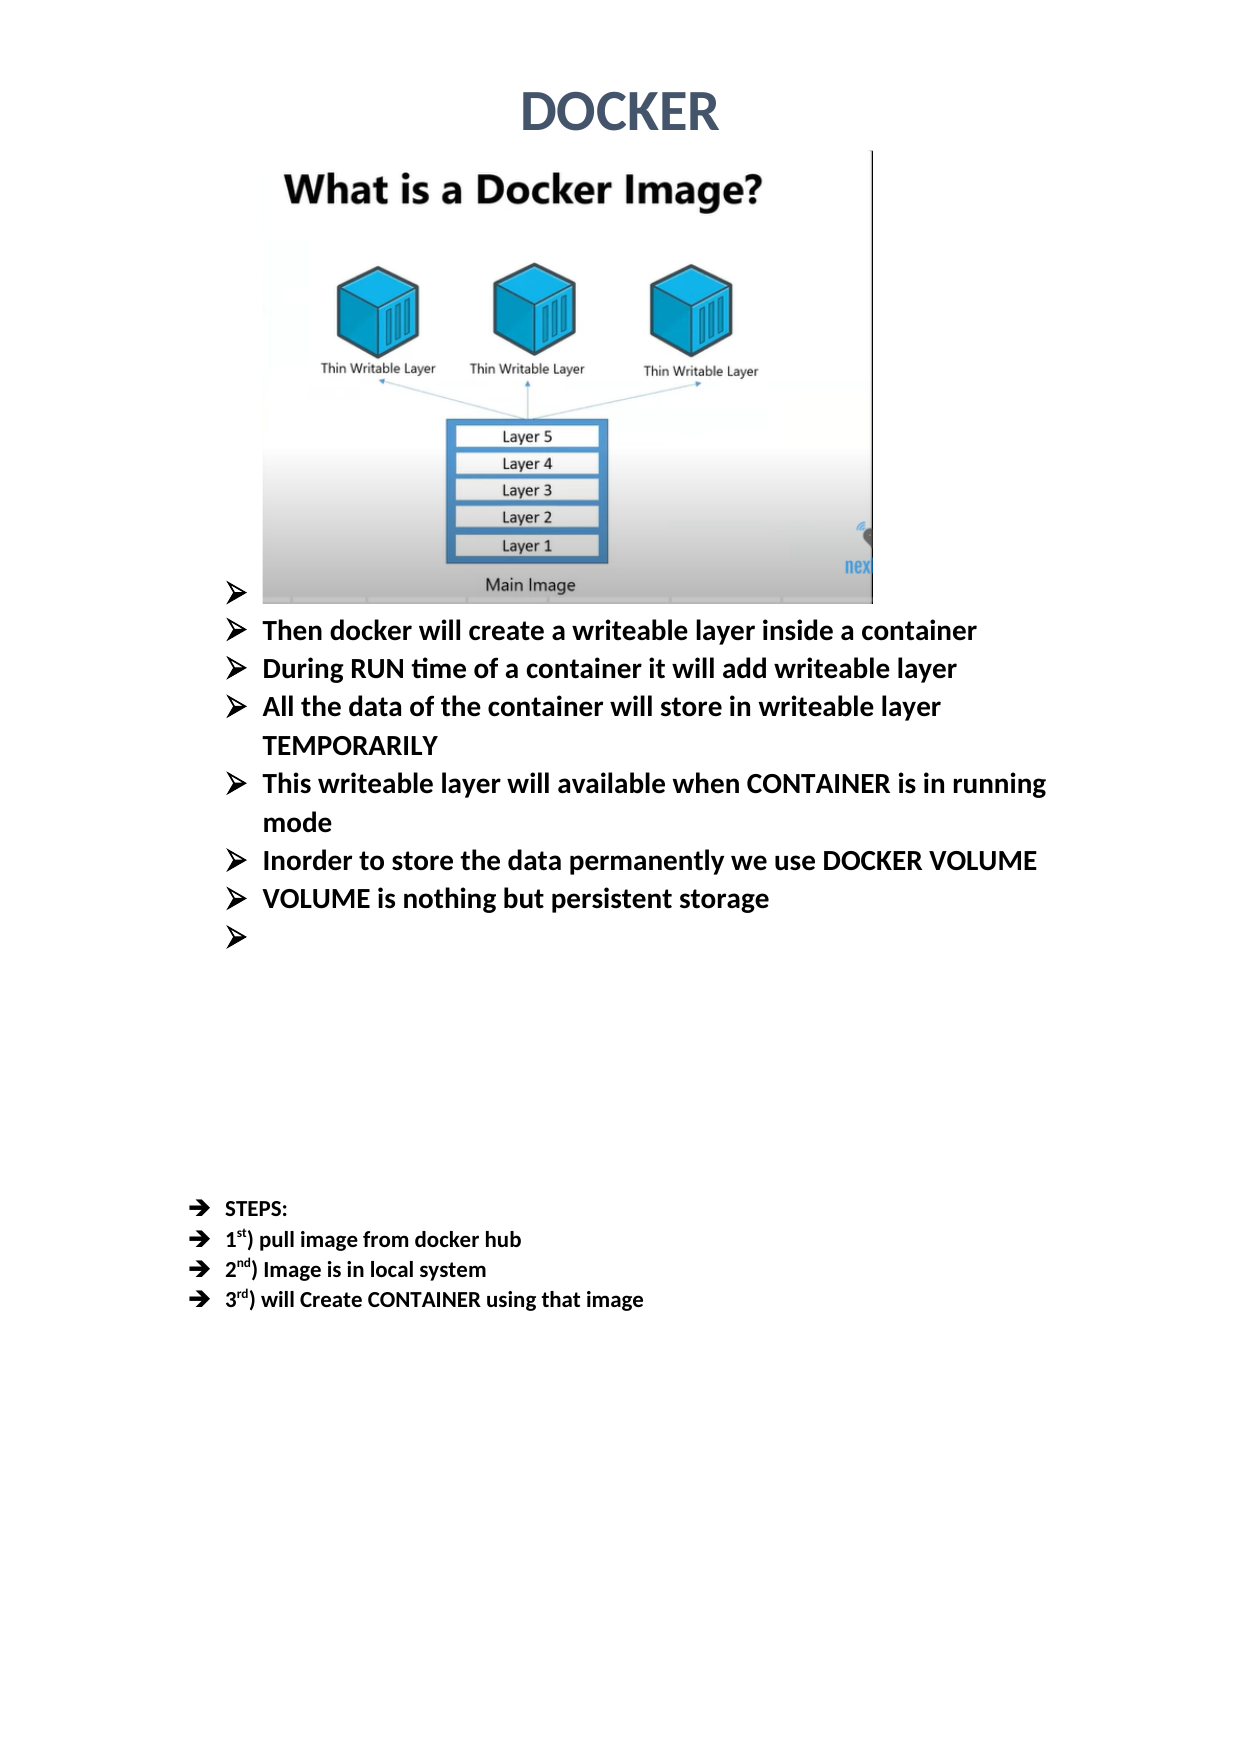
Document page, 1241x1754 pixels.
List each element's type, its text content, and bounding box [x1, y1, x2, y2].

picture [262, 150, 873, 604]
list All the data of the container will store in writeable layer TEMPORARILY [225, 688, 1090, 762]
list STEPS: [187, 1194, 1090, 1223]
list VOLUME is nothing but persistent storage [225, 881, 1090, 916]
list 3rd) will Create CONTAINER using that image [187, 1285, 1090, 1313]
list During RUN time of a container it will add writeable layer [225, 650, 1090, 686]
list Then docker will create a writeable layer inside a container [225, 612, 1090, 647]
list 1st) pull image from docker hub [187, 1225, 1090, 1253]
list This writeable layer will available when CONTAINER is in running mode [225, 765, 1090, 839]
list 2nd) Image is in local system [187, 1255, 1090, 1283]
list Inorder to store the data permanently we use DOCKER VOLUME [225, 842, 1090, 878]
